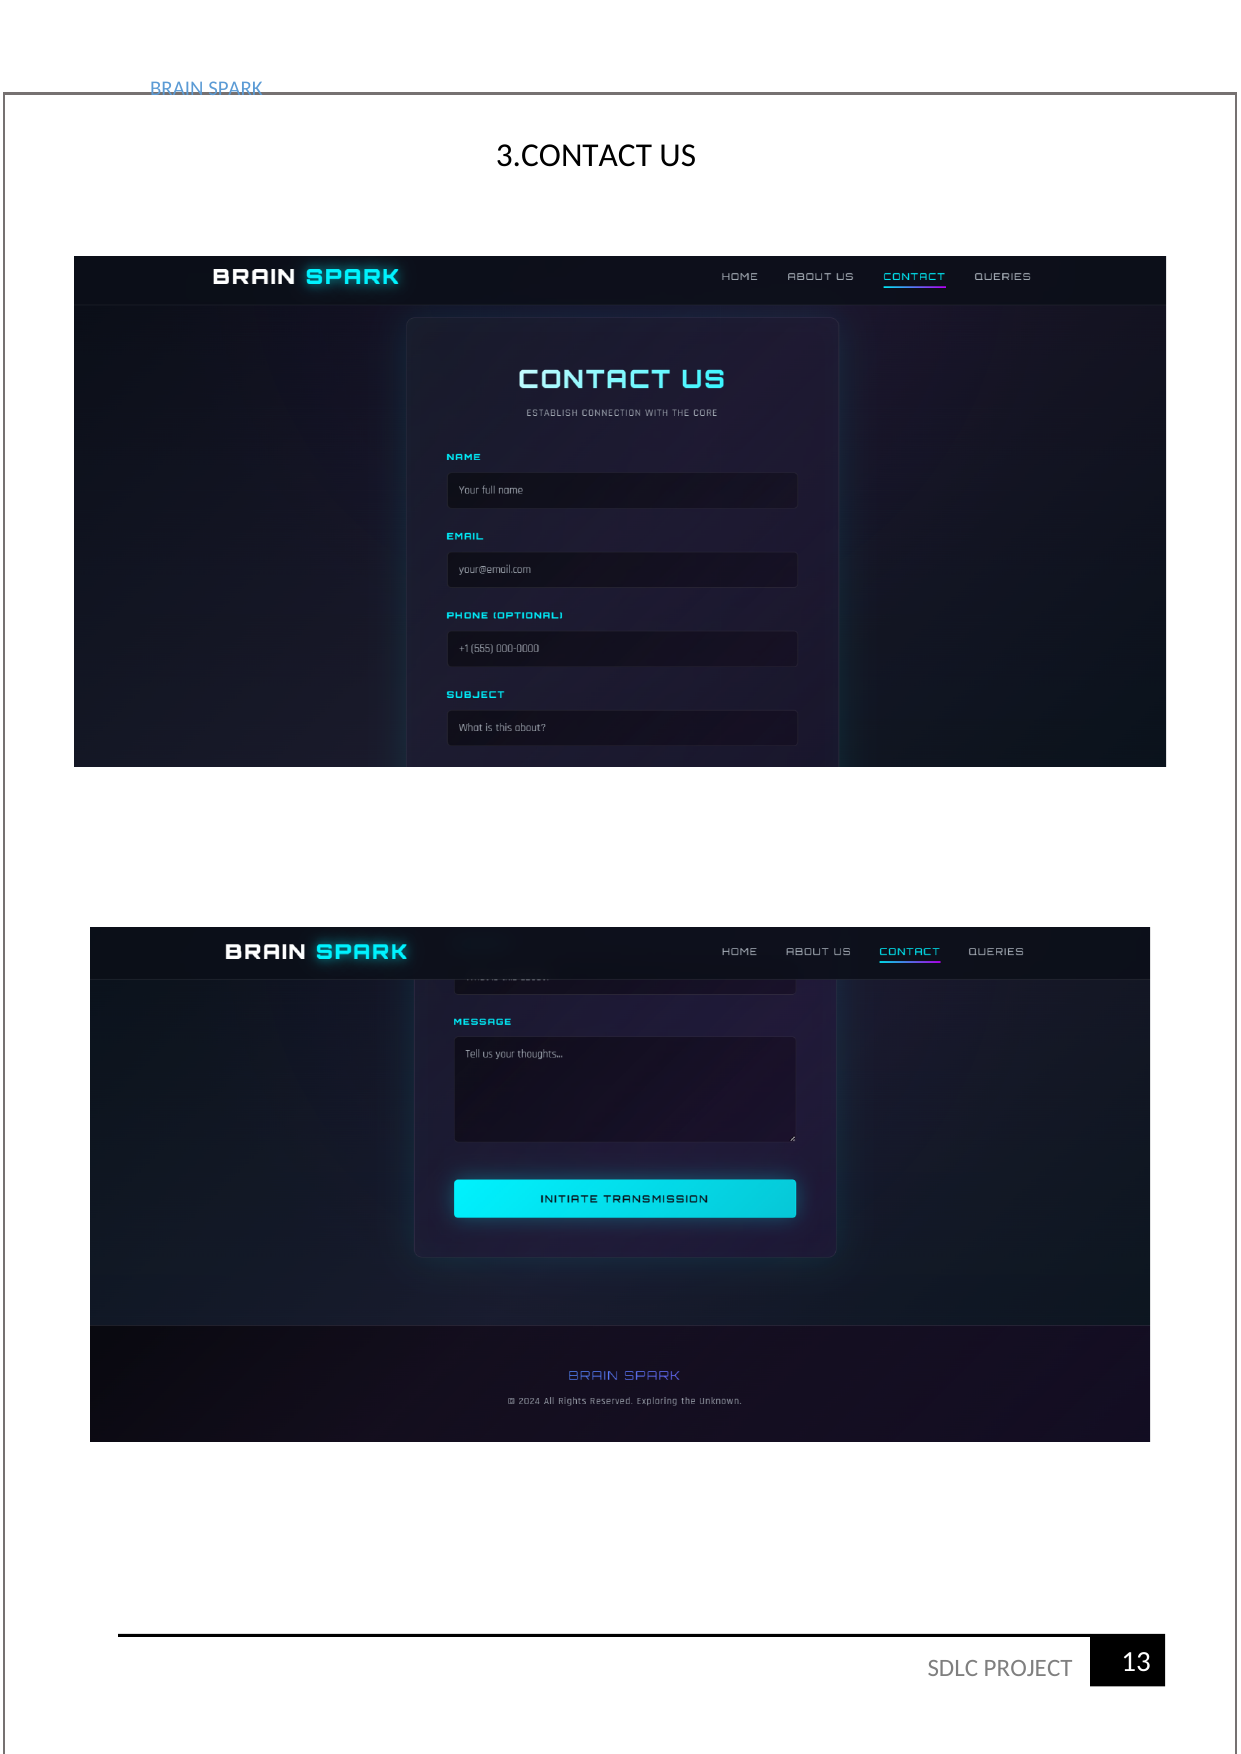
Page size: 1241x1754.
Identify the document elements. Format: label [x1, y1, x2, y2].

picture [74, 256, 1167, 767]
picture [90, 927, 1151, 1442]
